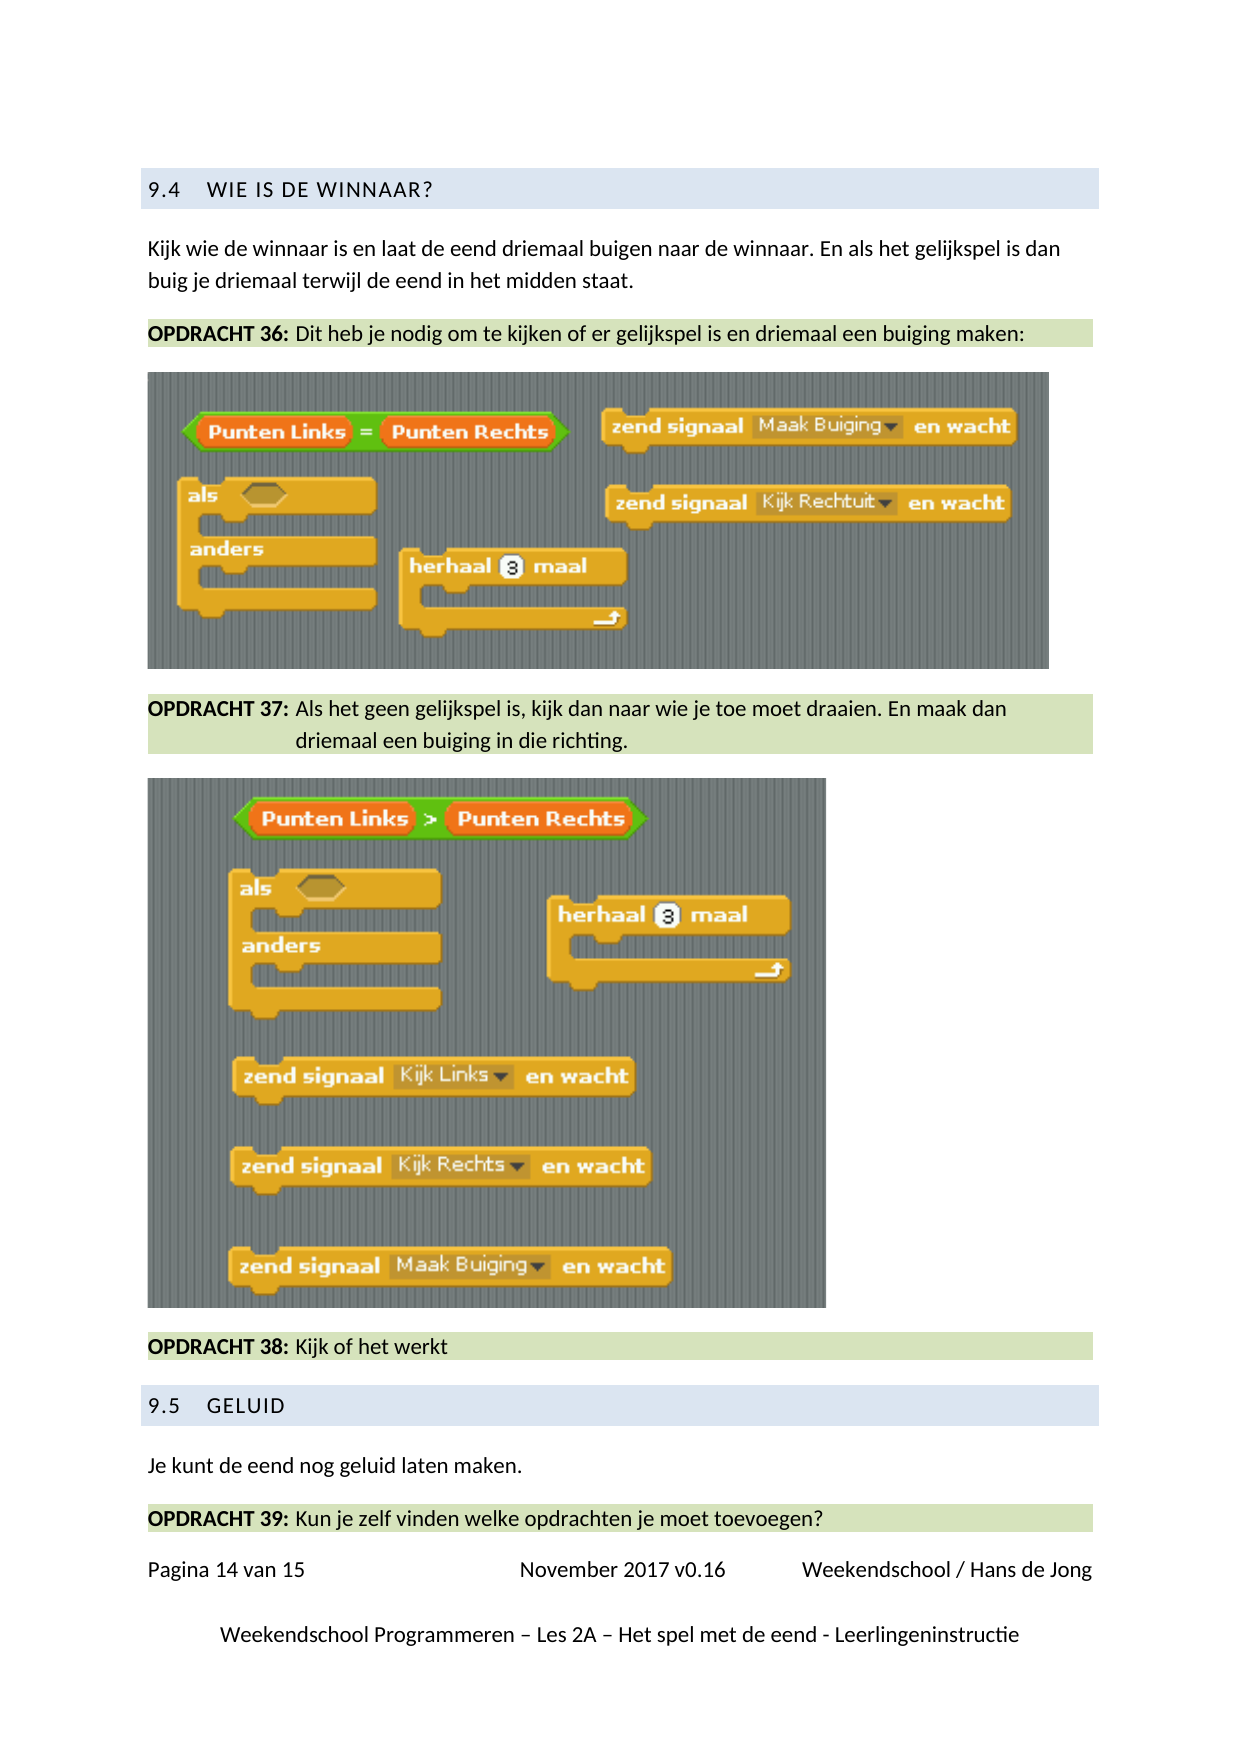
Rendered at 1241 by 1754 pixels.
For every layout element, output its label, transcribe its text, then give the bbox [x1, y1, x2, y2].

text Kijk wie de winnaar is en laat de eend driemaal buigen naar de winnaar. En als het gelijkspel is dan buig je driemaal terwijl de eend in het midden staat. [148, 234, 1093, 294]
picture [147, 778, 827, 1308]
text Als het geen gelijkspel is, kijk dan naar wie je toe moet draaien. En maak dan driemaal een buiging in die richting. [148, 694, 1093, 754]
text Dit heb je nodig om te kijken of er gelijkspel is en driemaal een buiging maken: [148, 319, 1093, 347]
text Kun je zelf vinden welke opdrachten je moet toevoegen? [148, 1504, 1093, 1532]
subtitle Geluid [148, 1391, 1093, 1419]
subtitle Wie is de winnaar? [148, 175, 1093, 203]
picture [147, 372, 1049, 669]
text Je kunt de eend nog geluid laten maken. [148, 1451, 1093, 1479]
text Kijk of het werkt [148, 1332, 1093, 1360]
